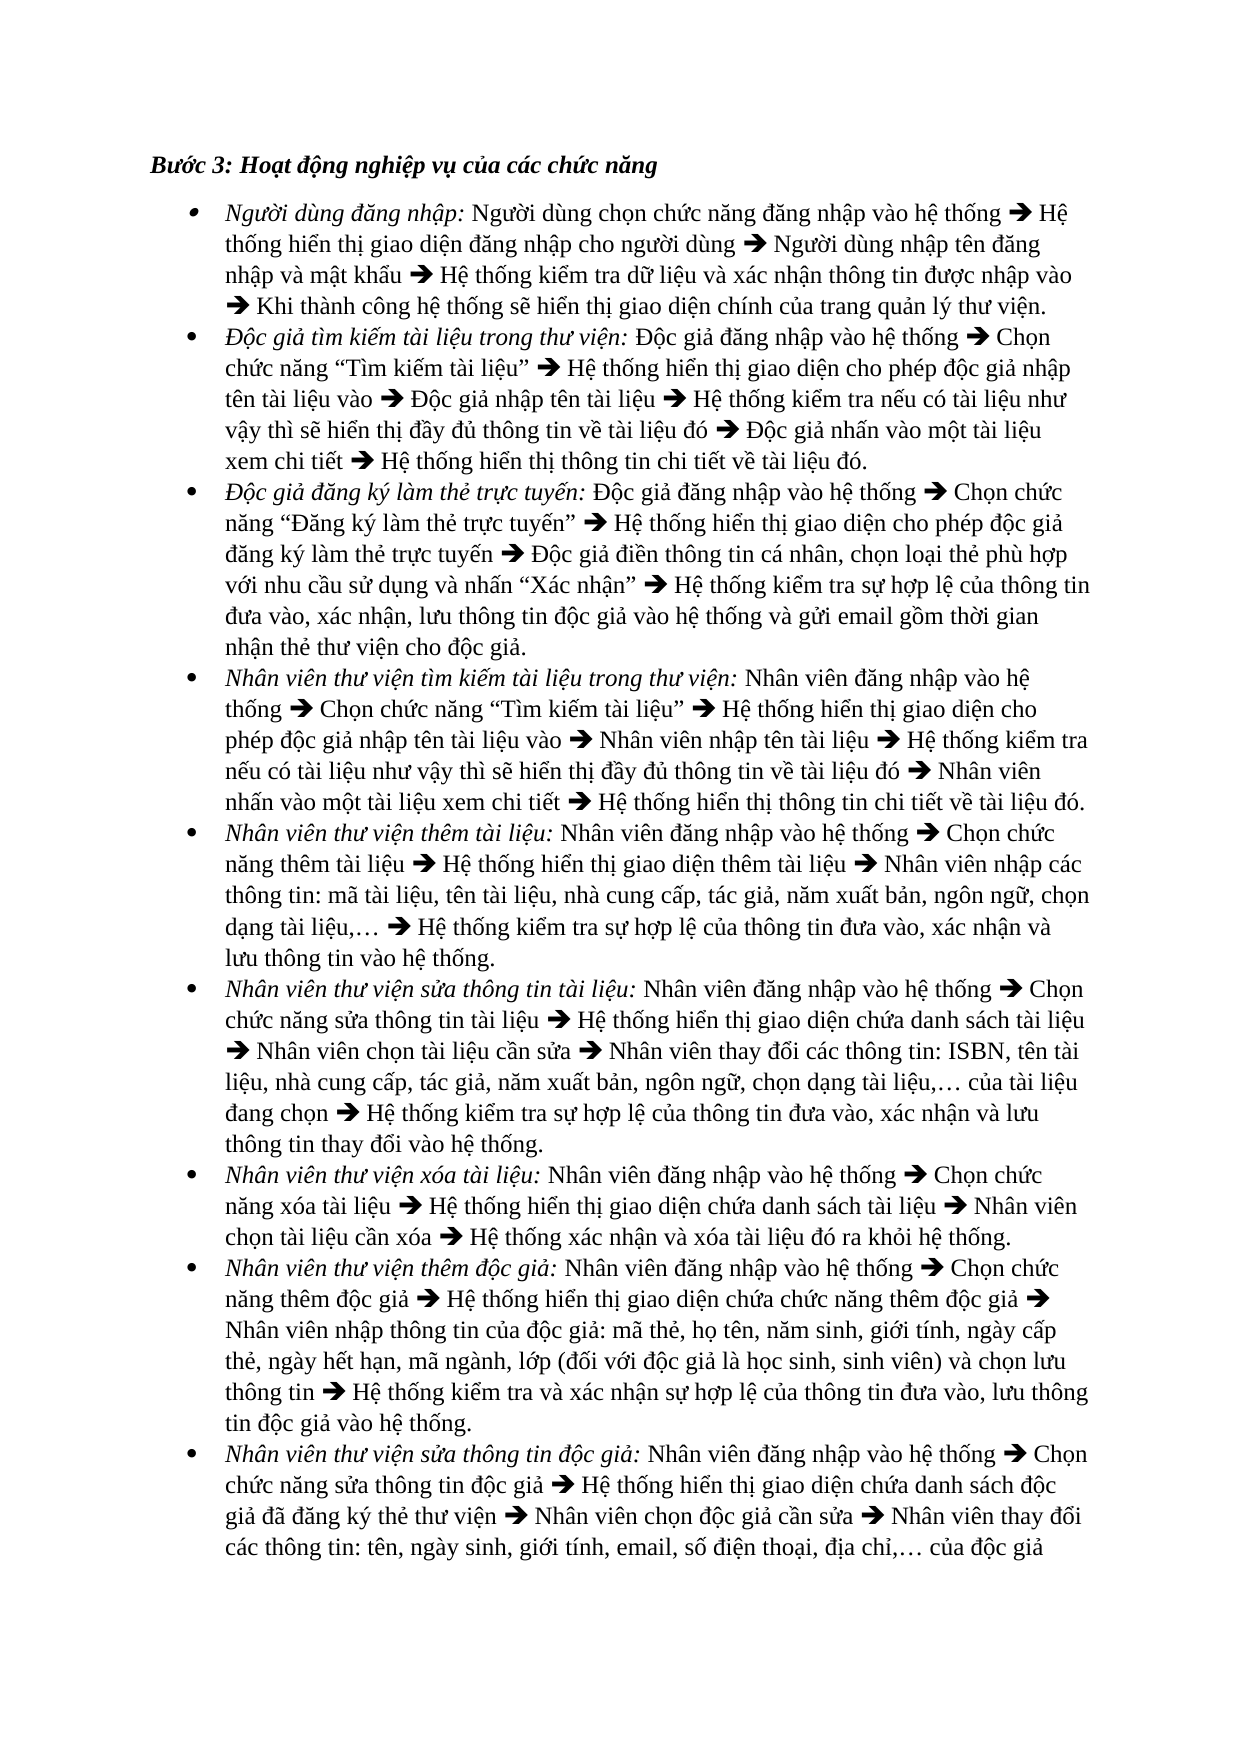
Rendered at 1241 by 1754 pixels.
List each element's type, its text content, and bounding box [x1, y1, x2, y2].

list Nhân viên thư viện tìm kiếm tài liệu trong thư viện: Nhân viên đăng nhập vào hệ thống Chọn chức năng “Tìm kiếm tài liệu” Hệ thống hiển thị giao diện cho phép độc giả nhập tên tài liệu vào Nhân viên nhập tên tài liệu Hệ thống kiểm tra nếu có tài liệu như vậy thì sẽ hiển thị đầy đủ thông tin về tài liệu đó Nhân viên nhấn vào một tài liệu xem chi tiết Hệ thống hiển thị thông tin chi tiết về tài liệu đó. [187, 663, 1090, 816]
list Nhân viên thư viện xóa tài liệu: Nhân viên đăng nhập vào hệ thống Chọn chức năng xóa tài liệu Hệ thống hiển thị giao diện chứa danh sách tài liệu Nhân viên chọn tài liệu cần xóa Hệ thống xác nhận và xóa tài liệu đó ra khỏi hệ thống. [187, 1160, 1090, 1251]
text Bước 3: Hoạt động nghiệp vụ của các chức năng [150, 150, 1090, 179]
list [187, 1439, 1090, 1561]
list Nhân viên thư viện thêm tài liệu: Nhân viên đăng nhập vào hệ thống Chọn chức năng thêm tài liệu Hệ thống hiển thị giao diện thêm tài liệu Nhân viên nhập các thông tin: mã tài liệu, tên tài liệu, nhà cung cấp, tác giả, năm xuất bản, ngôn ngữ, chọn dạng tài liệu,… Hệ thống kiểm tra sự hợp lệ của thông tin đưa vào, xác nhận và lưu thông tin vào hệ thống. [187, 818, 1090, 971]
list Nhân viên thư viện thêm độc giả: Nhân viên đăng nhập vào hệ thống Chọn chức năng thêm độc giả Hệ thống hiển thị giao diện chứa chức năng thêm độc giả Nhân viên nhập thông tin của độc giả: mã thẻ, họ tên, năm sinh, giới tính, ngày cấp thẻ, ngày hết hạn, mã ngành, lớp (đối với độc giả là học sinh, sinh viên) và chọn lưu thông tin Hệ thống kiểm tra và xác nhận sự hợp lệ của thông tin đưa vào, lưu thông tin độc giả vào hệ thống. [187, 1253, 1090, 1437]
list Độc giả tìm kiếm tài liệu trong thư viện: Độc giả đăng nhập vào hệ thống Chọn chức năng “Tìm kiếm tài liệu” Hệ thống hiển thị giao diện cho phép độc giả nhập tên tài liệu vào Độc giả nhập tên tài liệu Hệ thống kiểm tra nếu có tài liệu như vậy thì sẽ hiển thị đầy đủ thông tin về tài liệu đó Độc giả nhấn vào một tài liệu xem chi tiết Hệ thống hiển thị thông tin chi tiết về tài liệu đó. [187, 322, 1090, 475]
list Người dùng đăng nhập: Người dùng chọn chức năng đăng nhập vào hệ thống Hệ thống hiển thị giao diện đăng nhập cho người dùng Người dùng nhập tên đăng nhập và mật khẩu Hệ thống kiểm tra dữ liệu và xác nhận thông tin được nhập vào Khi thành công hệ thống sẽ hiển thị giao diện chính của trang quản lý thư viện. [187, 198, 1090, 319]
list Nhân viên thư viện sửa thông tin tài liệu: Nhân viên đăng nhập vào hệ thống Chọn chức năng sửa thông tin tài liệu Hệ thống hiển thị giao diện chứa danh sách tài liệu Nhân viên chọn tài liệu cần sửa Nhân viên thay đổi các thông tin: ISBN, tên tài liệu, nhà cung cấp, tác giả, năm xuất bản, ngôn ngữ, chọn dạng tài liệu,… của tài liệu đang chọn Hệ thống kiểm tra sự hợp lệ của thông tin đưa vào, xác nhận và lưu thông tin thay đổi vào hệ thống. [187, 974, 1090, 1158]
list Độc giả đăng ký làm thẻ trực tuyến: Độc giả đăng nhập vào hệ thống Chọn chức năng “Đăng ký làm thẻ trực tuyến” Hệ thống hiển thị giao diện cho phép độc giả đăng ký làm thẻ trực tuyến Độc giả điền thông tin cá nhân, chọn loại thẻ phù hợp với nhu cầu sử dụng và nhấn “Xác nhận” Hệ thống kiểm tra sự hợp lệ của thông tin đưa vào, xác nhận, lưu thông tin độc giả vào hệ thống và gửi email gồm thời gian nhận thẻ thư viện cho độc giả. [187, 477, 1090, 661]
